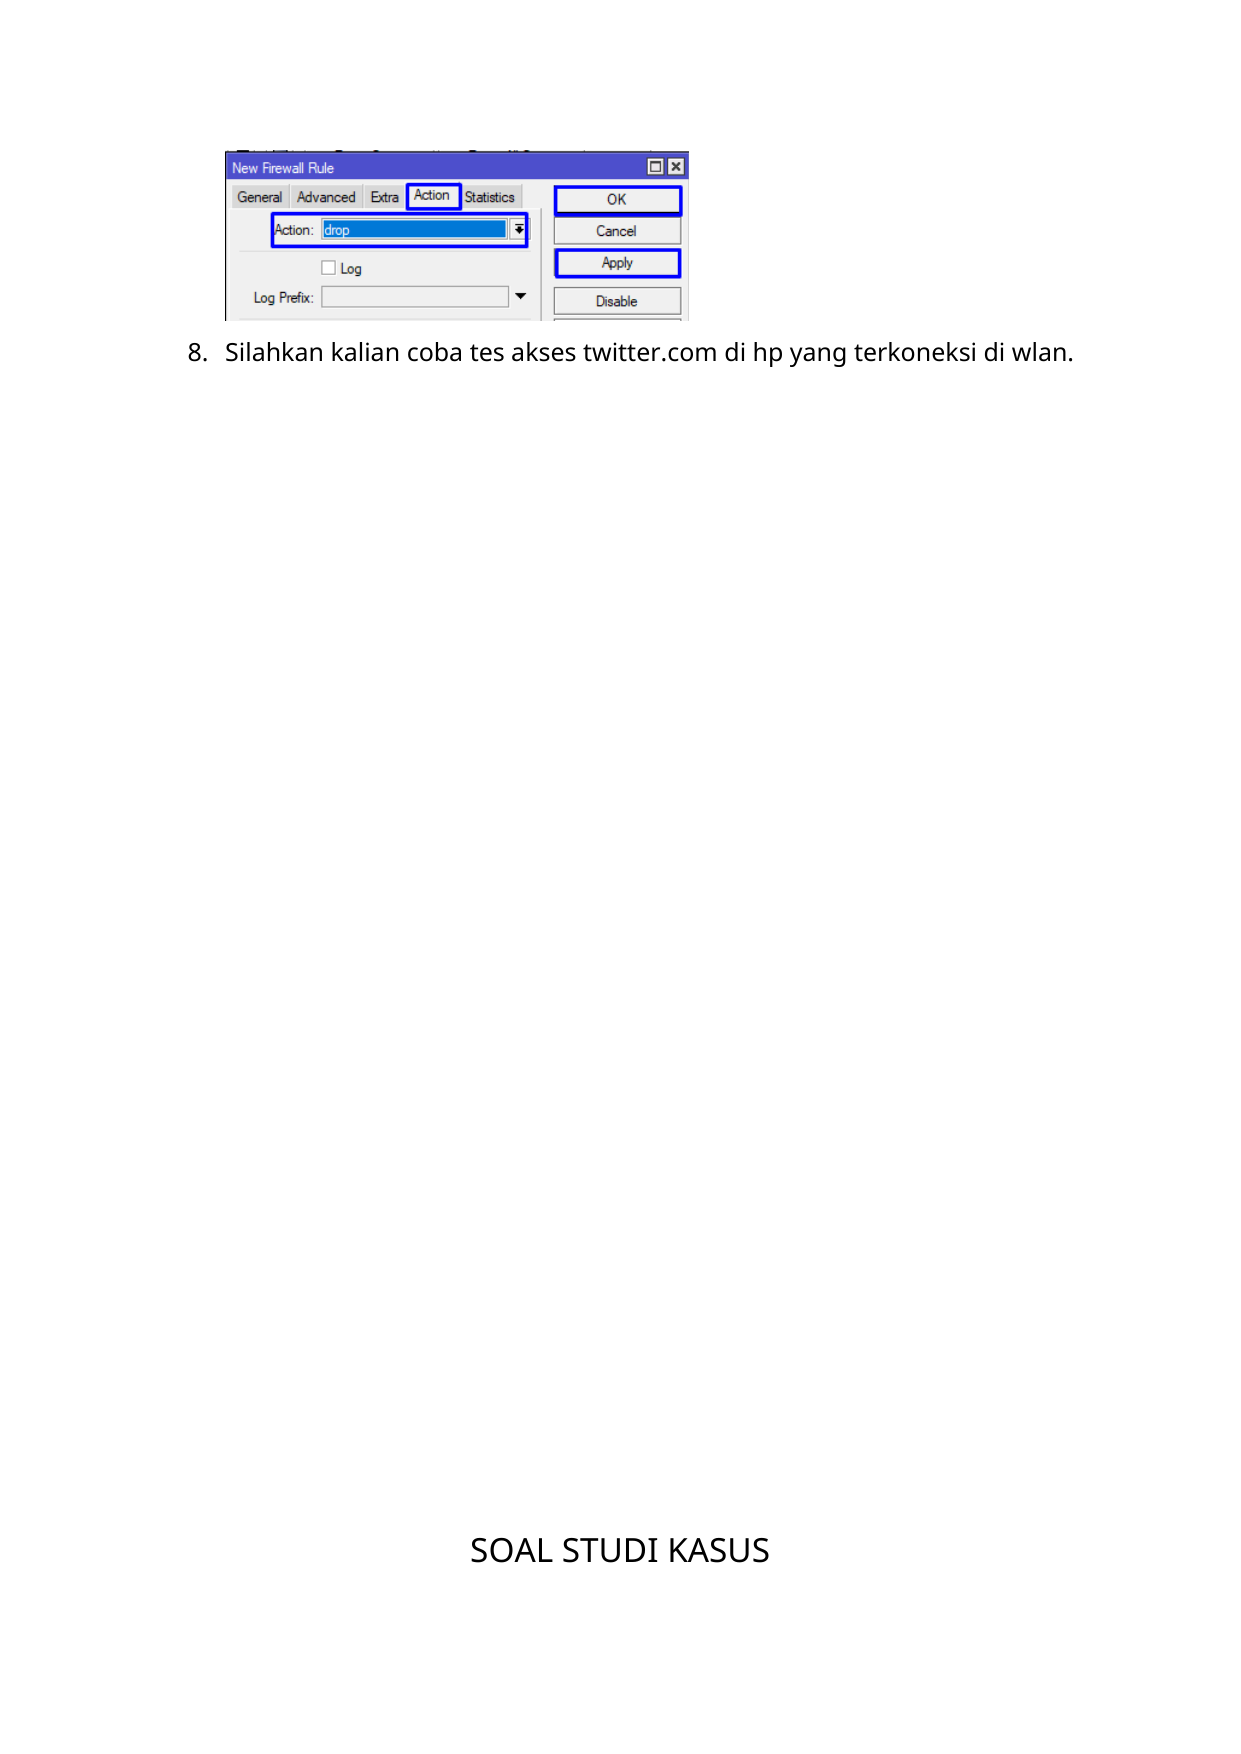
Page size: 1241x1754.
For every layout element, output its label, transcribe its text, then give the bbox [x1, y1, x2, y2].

text SOAL STUDI KASUS [150, 1526, 1090, 1572]
picture [225, 150, 689, 321]
list Silahkan kalian coba tes akses twitter.com di hp yang terkoneksi di wlan. [187, 335, 1090, 369]
